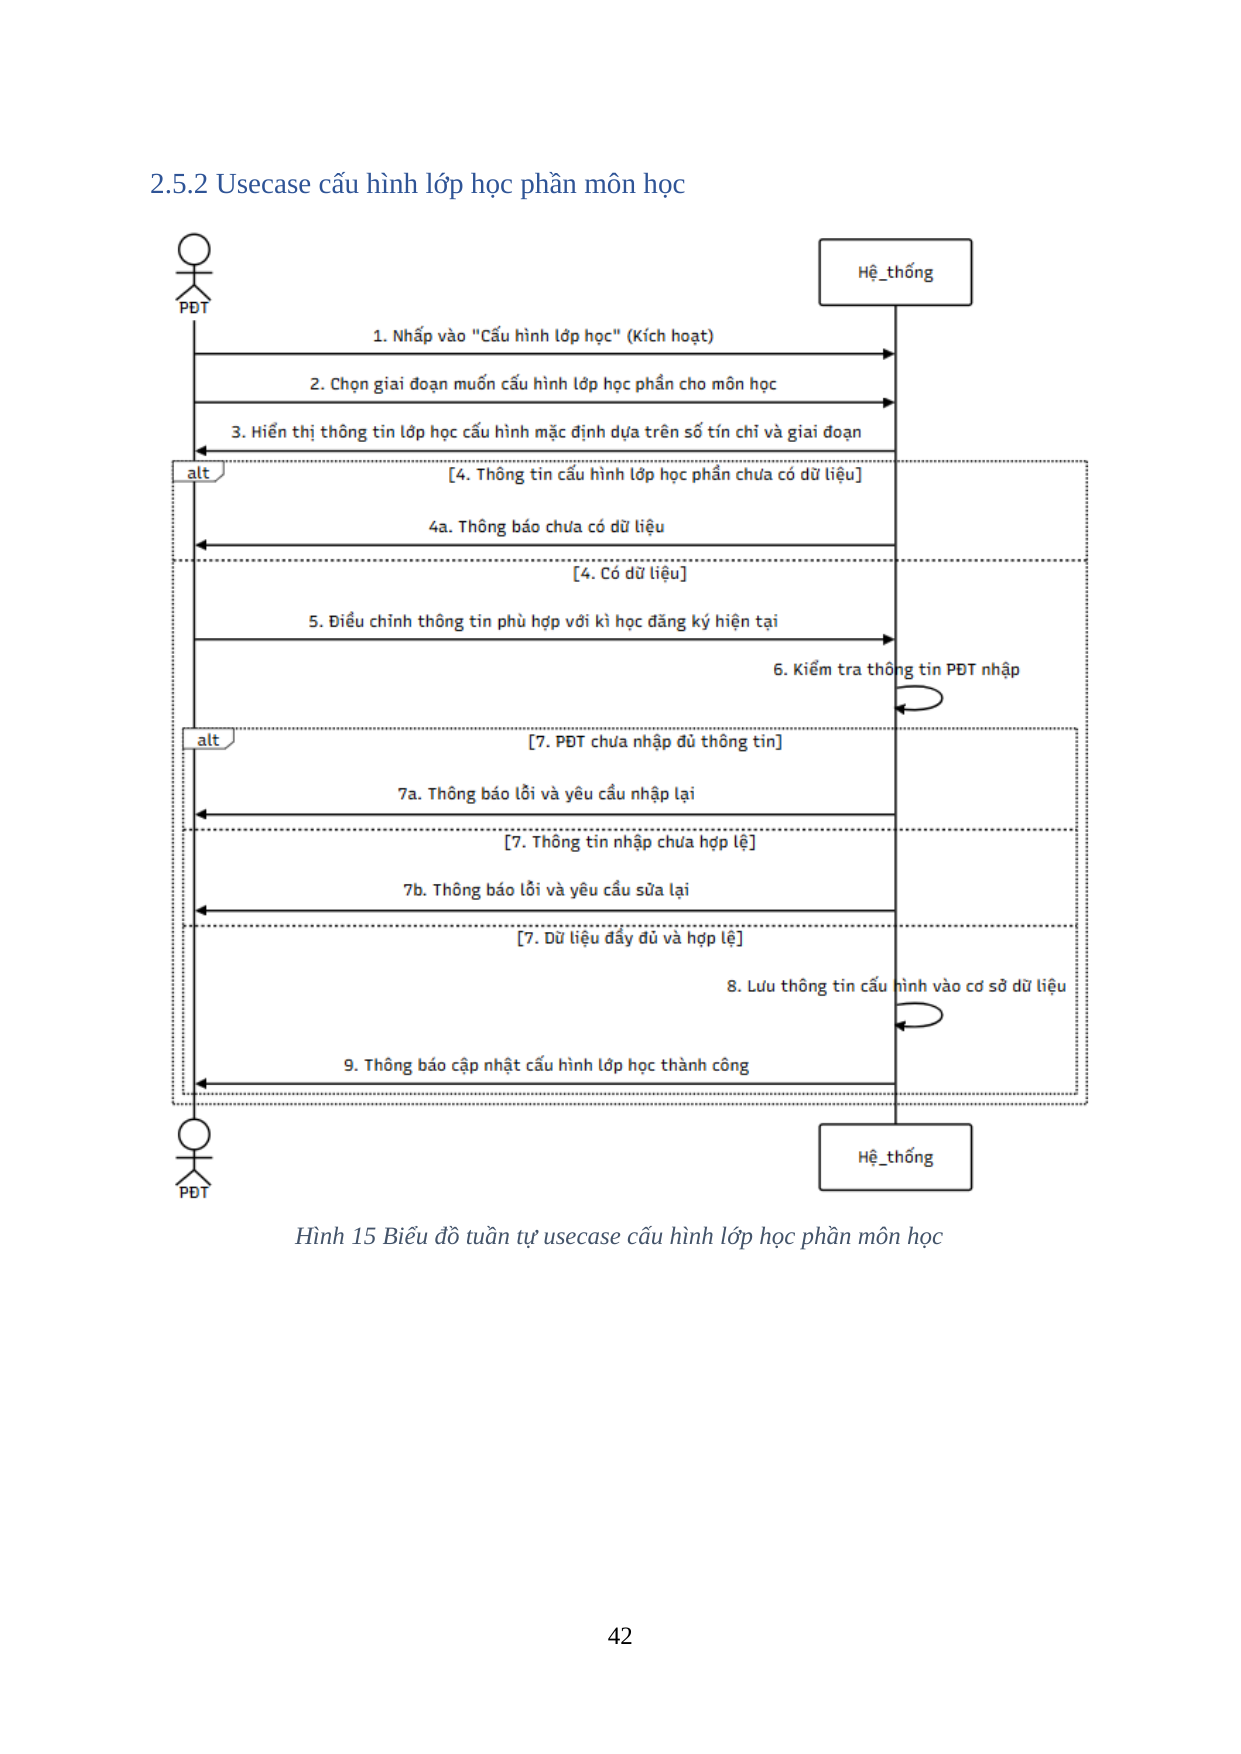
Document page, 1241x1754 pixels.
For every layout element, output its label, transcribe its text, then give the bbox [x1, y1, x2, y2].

text Hình 15 Biểu đồ tuần tự usecase cấu hình lớp học phần môn học [150, 1221, 1090, 1250]
picture [150, 213, 1091, 1201]
subtitle 2.5.2 Usecase cấu hình lớp học phần môn học [150, 167, 1090, 200]
